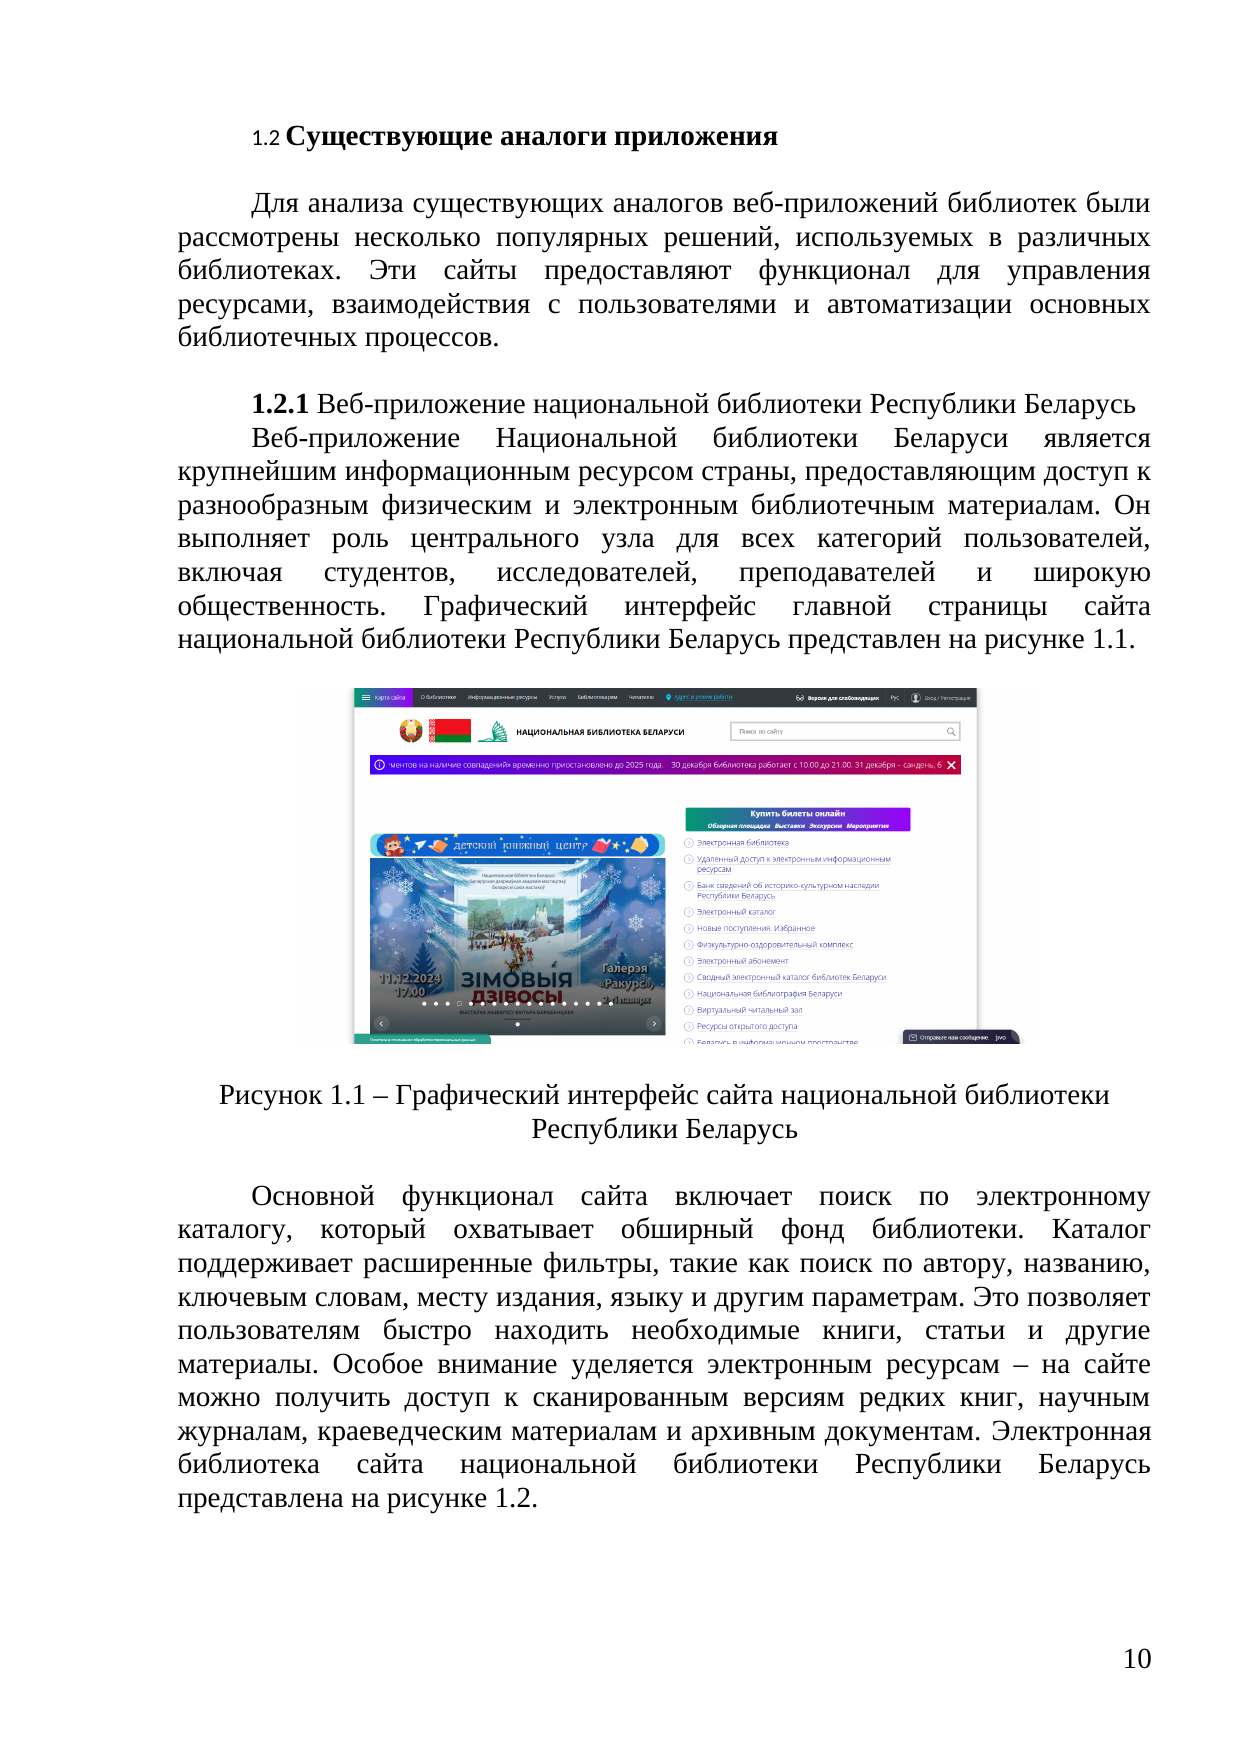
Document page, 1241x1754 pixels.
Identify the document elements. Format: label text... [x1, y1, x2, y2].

text Рисунок 1.1 – Графический интерфейс сайта национальной библиотеки Республики Беларусь [177, 1077, 1152, 1144]
subtitle Существующие аналоги приложения [251, 118, 1152, 152]
text Веб-приложение Национальной библиотеки Беларуси является крупнейшим информационным ресурсом страны, предоставляющим доступ к разнообразным физическим и электронным библиотечным материалам. Он выполняет роль центрального узла для всех категорий пользователей, включая студентов, исследователей, преподавателей и широкую общественность. Графический интерфейс главной страницы сайта национальной библиотеки Республики Беларусь представлен на рисунке 1.1. [177, 420, 1152, 655]
text 1.2.1 Веб-приложение национальной библиотеки Республики Беларусь [177, 386, 1152, 420]
text Для анализа существующих аналогов веб-приложений библиотек были рассмотрены несколько популярных решений, используемых в различных библиотеках. Эти сайты предоставляют функционал для управления ресурсами, взаимодействия с пользователями и автоматизации основных библиотечных процессов. [177, 185, 1152, 353]
text Основной функционал сайта включает поиск по электронному каталогу, который охватывает обширный фонд библиотеки. Каталог поддерживает расширенные фильтры, такие как поиск по автору, названию, ключевым словам, месту издания, языку и другим параметрам. Это позволяет пользователям быстро находить необходимые книги, статьи и другие материалы. Особое внимание уделяется электронным ресурсам – на сайте можно получить доступ к сканированным версиям редких книг, научным журналам, краеведческим материалам и архивным документам. Электронная библиотека сайта национальной библиотеки Республики Беларусь представлена на рисунке 1.2. [177, 1178, 1152, 1513]
picture [295, 688, 1034, 1044]
